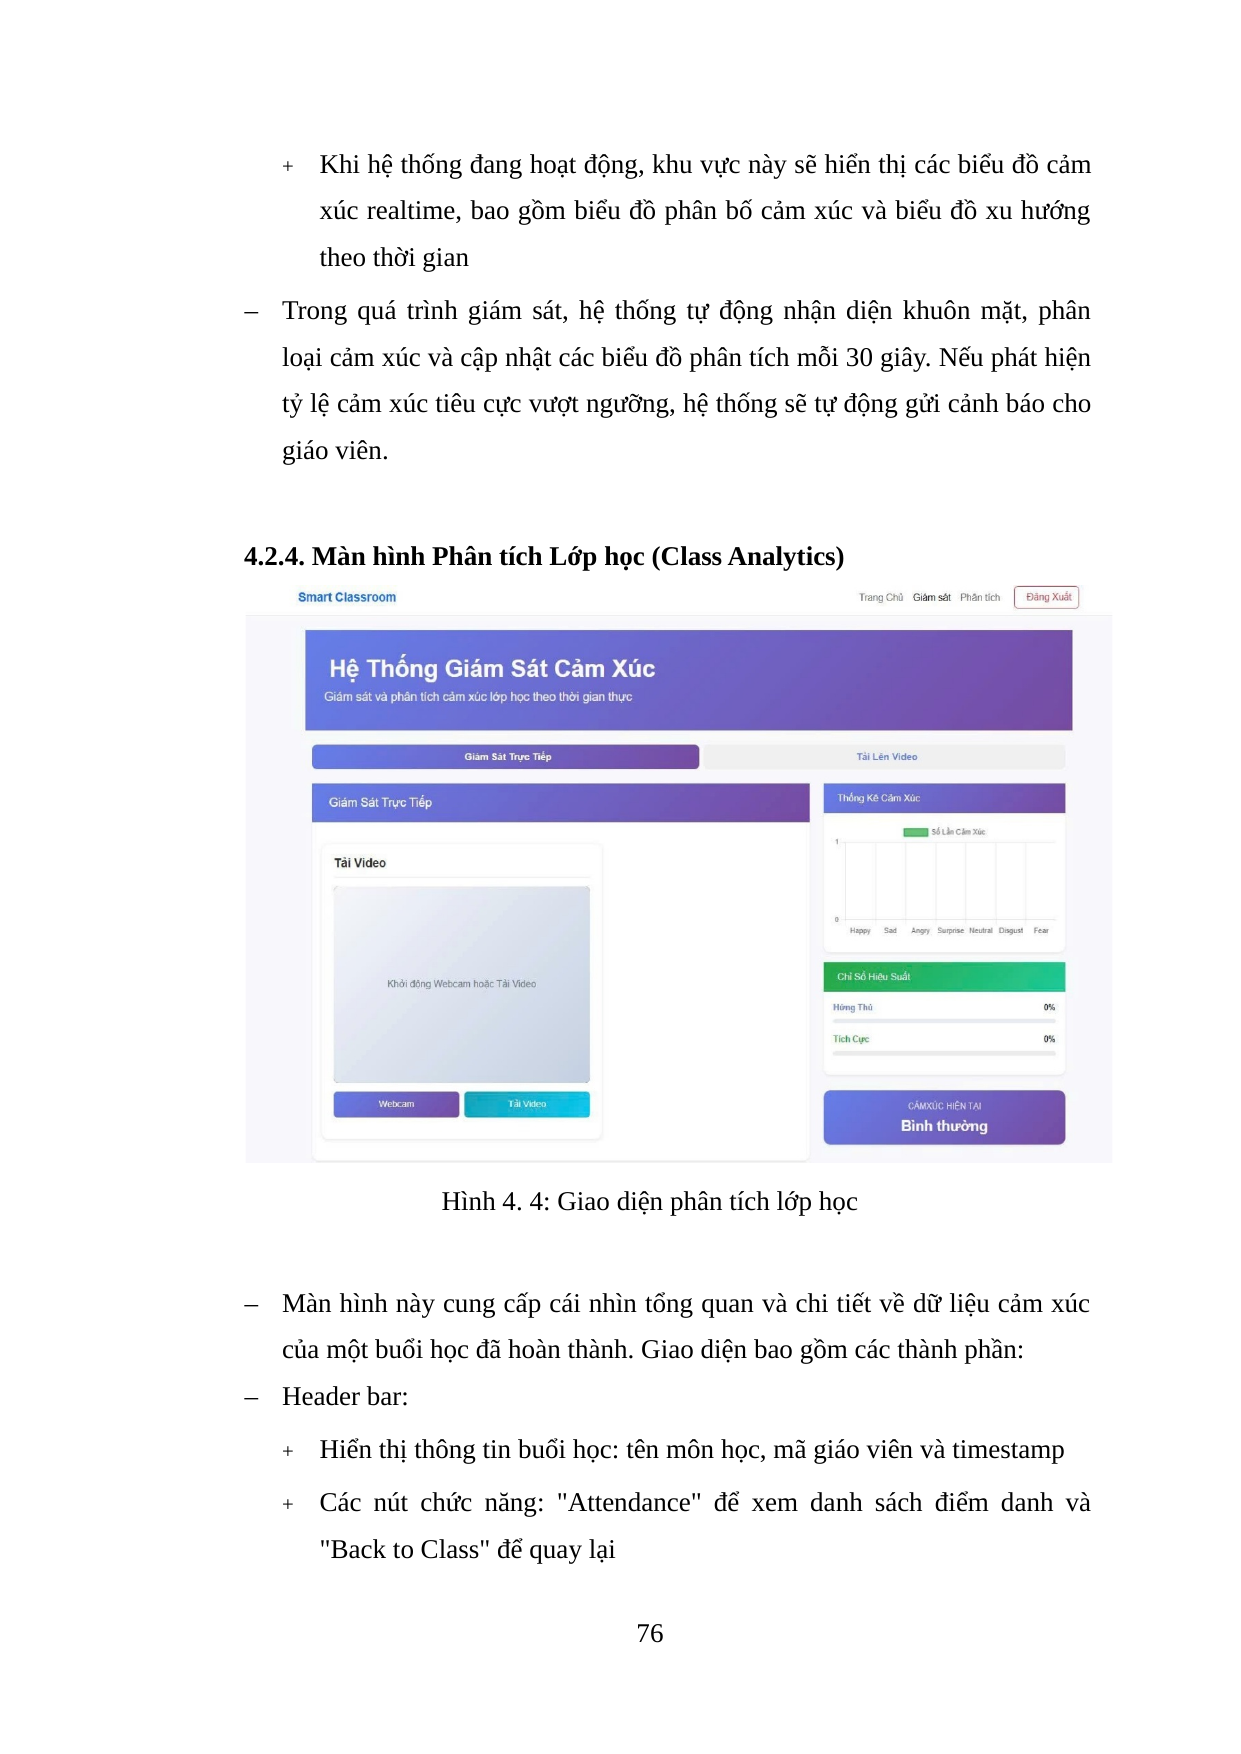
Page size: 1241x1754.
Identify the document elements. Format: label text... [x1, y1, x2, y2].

list Header bar: [244, 1380, 1092, 1411]
list Trong quá trình giám sát, hệ thống tự động nhận diện khuôn mặt, phân loại cảm xúc và cập nhật các biểu đồ phân tích mỗi 30 giây. Nếu phát hiện tỷ lệ cảm xúc tiêu cực vượt ngưỡng, hệ thống sẽ tự động gửi cảnh báo cho giáo viên. [244, 294, 1092, 465]
list Hiển thị thông tin buổi học: tên môn học, mã giáo viên và timestamp [282, 1433, 1092, 1464]
list Khi hệ thống đang hoạt động, khu vực này sẽ hiển thị các biểu đồ cảm xúc realtime, bao gồm biểu đồ phân bố cảm xúc và biểu đồ xu hướng theo thời gian [282, 148, 1092, 272]
list Các nút chức năng: "Attendance" để xem danh sách điểm danh và "Back to Class" để quay lại [282, 1486, 1092, 1564]
picture [245, 585, 1113, 1163]
subtitle 4.2.4. Màn hình Phân tích Lớp học (Class Analytics) [207, 540, 1092, 571]
list Màn hình này cung cấp cái nhìn tổng quan và chi tiết về dữ liệu cảm xúc của một buổi học đã hoàn thành. Giao diện bao gồm các thành phần: [244, 1287, 1092, 1365]
